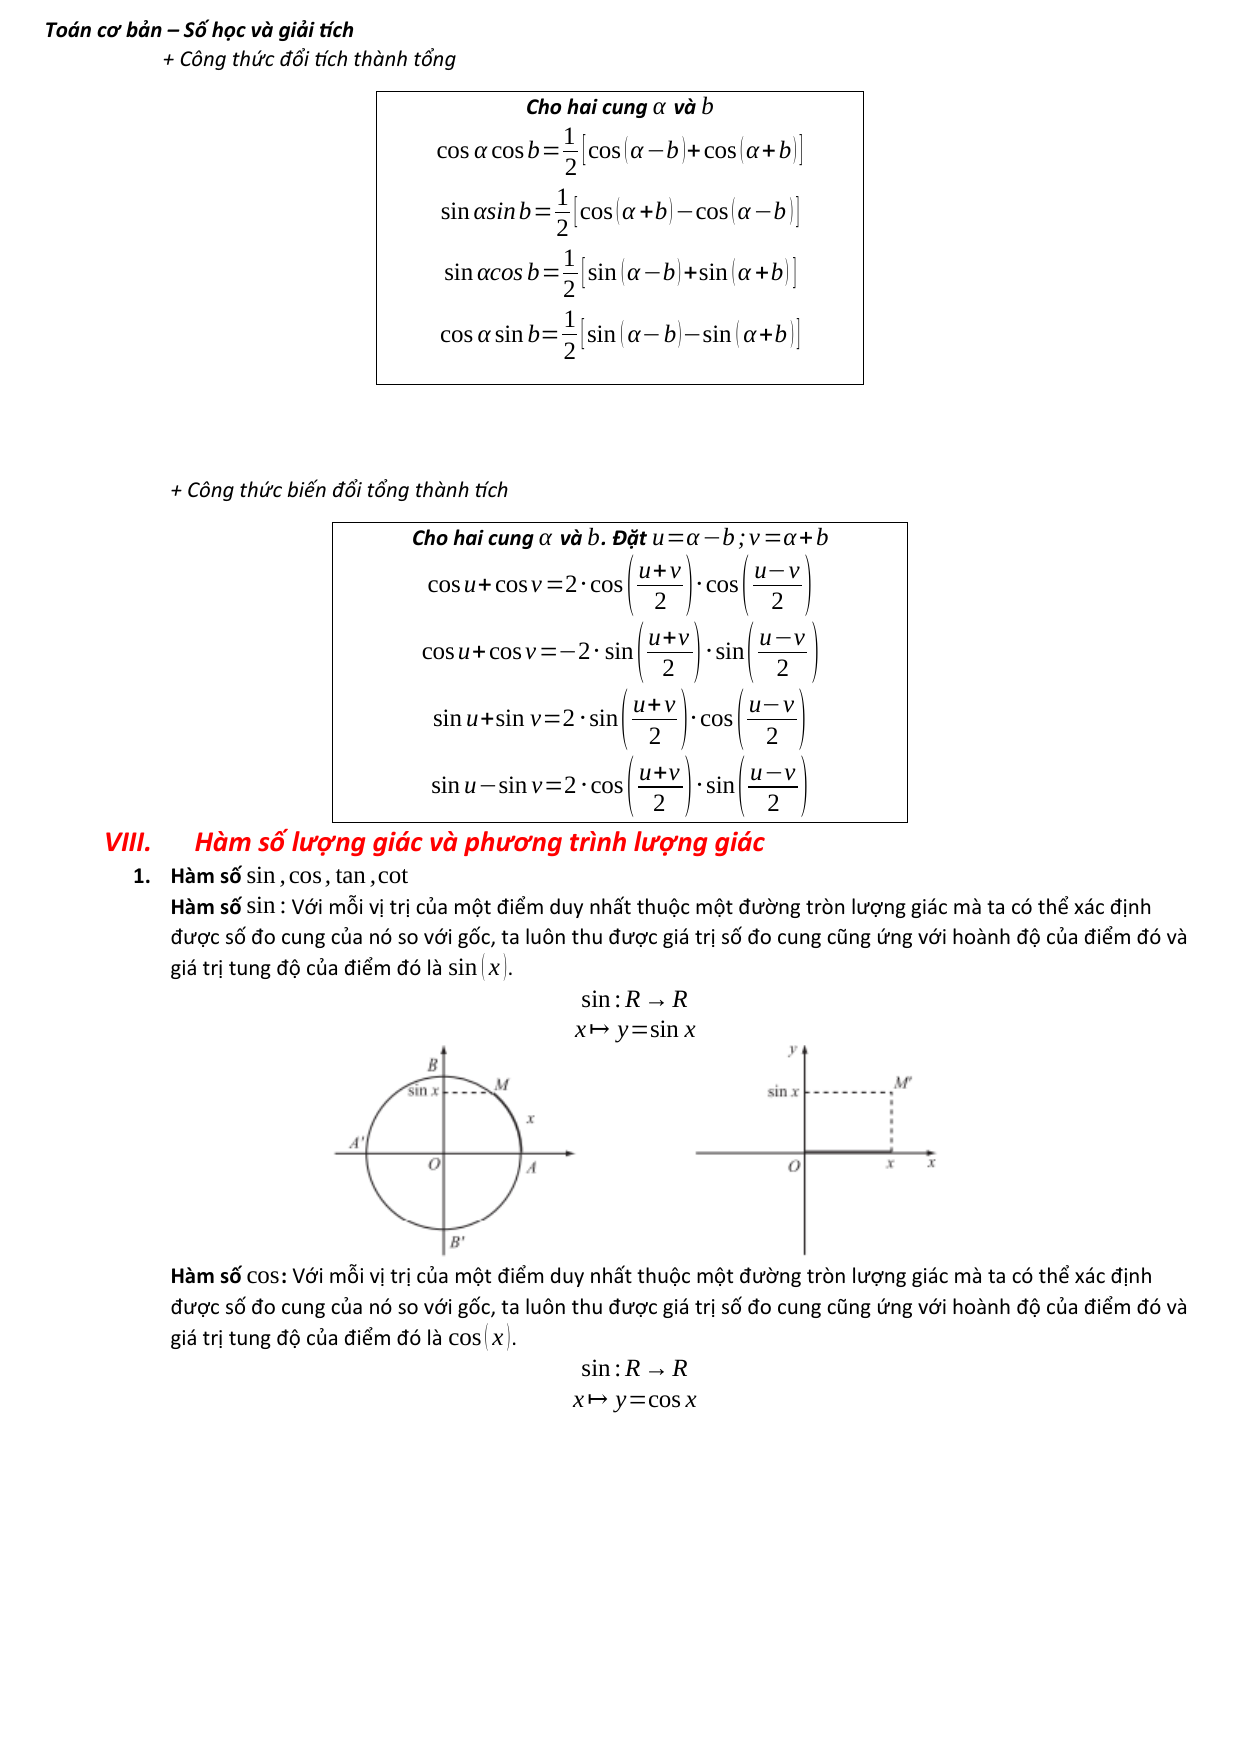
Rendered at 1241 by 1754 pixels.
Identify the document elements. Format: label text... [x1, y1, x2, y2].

list Hàm số [133, 862, 1196, 889]
picture [303, 1045, 967, 1260]
text + Công thức đổi tích thành tổng [44, 44, 1196, 72]
table_header Cho hai cung và . Đặt [333, 523, 907, 822]
list Hàm số lượng giác và phương trình lượng giác [103, 823, 1196, 859]
list + Công thức biến đổi tổng thành tích [170, 475, 1196, 503]
table_header Cho hai cung và [377, 92, 863, 384]
list Hàm số : Với mỗi vị trị của một điểm duy nhất thuộc một đường tròn lượng giác mà ta có thể xác định được số đo cung của nó so với gốc, ta luôn thu được giá trị số đo cung cũng ứng với hoành độ của điểm đó và giá trị tung độ của điểm đó là . [170, 1262, 1196, 1353]
list Hàm số Với mỗi vị trị của một điểm duy nhất thuộc một đường tròn lượng giác mà ta có thể xác định được số đo cung của nó so với gốc, ta luôn thu được giá trị số đo cung cũng ứng với hoành độ của điểm đó và giá trị tung độ của điểm đó là . [170, 892, 1196, 983]
